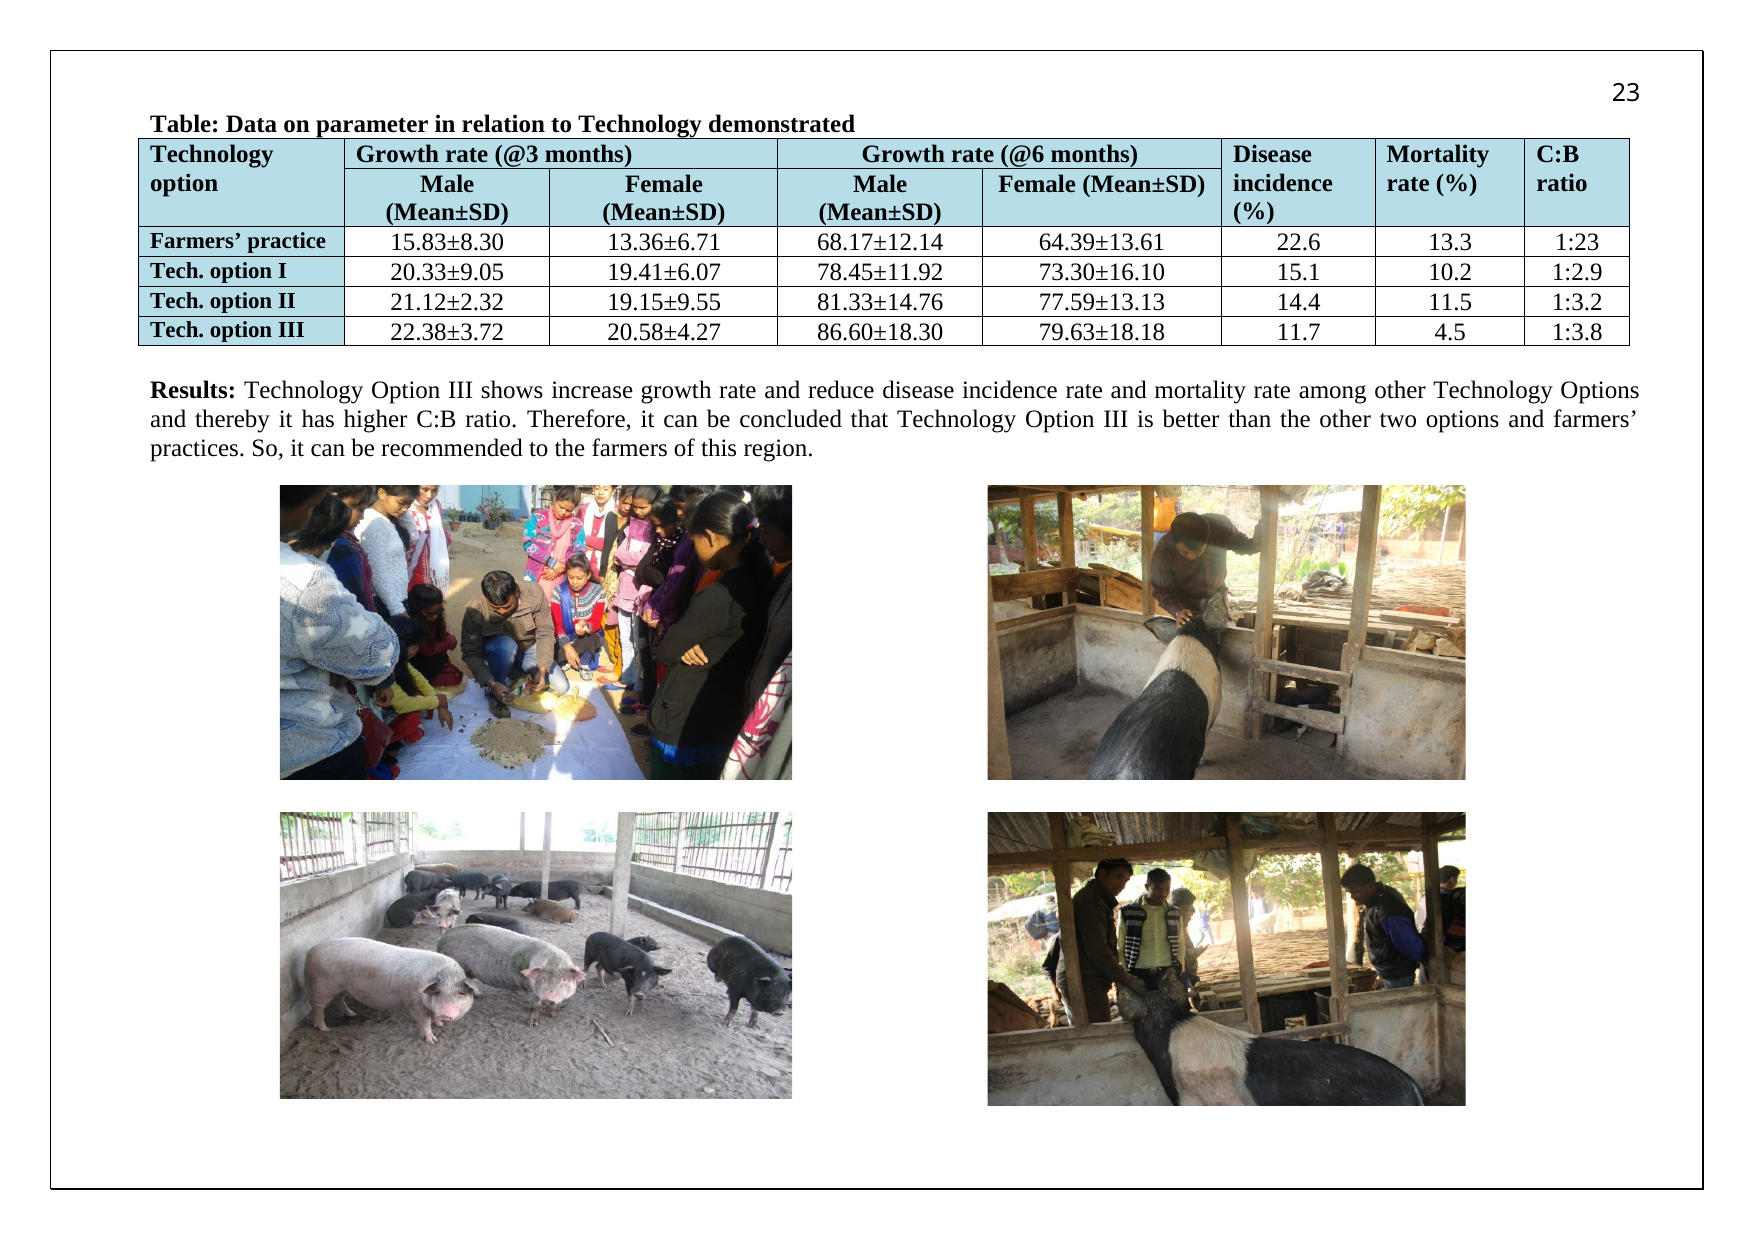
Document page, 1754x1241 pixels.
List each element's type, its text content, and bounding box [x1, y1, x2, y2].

table_cell 1:23 [1525, 227, 1629, 256]
table_cell Farmers’ practice [139, 227, 344, 256]
table_cell 15.1 [1222, 257, 1375, 286]
table_cell 22.38±3.72 [345, 317, 549, 345]
table_cell 1:3.8 [1525, 317, 1629, 345]
table_cell Female (Mean±SD) [550, 169, 777, 226]
table_cell 11.7 [1222, 317, 1375, 345]
table_cell 1:2.9 [1525, 257, 1629, 286]
table_cell 19.15±9.55 [550, 287, 777, 316]
table_cell 14.4 [1222, 287, 1375, 316]
picture [279, 485, 793, 780]
table_header Growth rate (@3 months) [345, 139, 777, 168]
table_cell 22.6 [1222, 227, 1375, 256]
table_cell Tech. option III [139, 317, 344, 345]
table_cell 15.83±8.30 [345, 227, 549, 256]
table_cell 20.58±4.27 [550, 317, 777, 345]
table_cell 11.5 [1376, 287, 1524, 316]
table_cell 20.33±9.05 [345, 257, 549, 286]
picture [279, 812, 793, 1099]
table_cell 86.60±18.30 [778, 317, 982, 345]
table_cell 79.63±18.18 [983, 317, 1221, 345]
picture [987, 812, 1466, 1106]
table_header Growth rate (@6 months) [778, 139, 1221, 168]
table_cell 1:3.2 [1525, 287, 1629, 316]
table_cell 77.59±13.13 [983, 287, 1221, 316]
table_cell Tech. option I [139, 257, 344, 286]
table_cell 21.12±2.32 [345, 287, 549, 316]
table_cell 4.5 [1376, 317, 1524, 345]
table_cell 81.33±14.76 [778, 287, 982, 316]
table_cell 13.3 [1376, 227, 1524, 256]
text Results: Technology Option III shows increase growth rate and reduce disease incidence rate and mortality rate among other Technology Options and thereby it has higher C:B ratio. Therefore, it can be concluded that Technology Option III is better than the other two options and farmers’ practices. So, it can be recommended to the farmers of this region. [150, 375, 1640, 461]
table_header C:B ratio [1525, 139, 1629, 226]
table_header Technology option [139, 139, 344, 226]
picture [987, 485, 1466, 780]
table_header Mortality rate (%) [1376, 139, 1524, 226]
table_cell 10.2 [1376, 257, 1524, 286]
table_cell 13.36±6.71 [550, 227, 777, 256]
table_cell 68.17±12.14 [778, 227, 982, 256]
table_cell Male (Mean±SD) [345, 169, 549, 226]
text Table: Data on parameter in relation to Technology demonstrated [150, 109, 1640, 138]
table_header Disease incidence (%) [1222, 139, 1375, 226]
table_cell 78.45±11.92 [778, 257, 982, 286]
table_cell 64.39±13.61 [983, 227, 1221, 256]
table_cell Female (Mean±SD) [983, 169, 1221, 226]
table_cell Male (Mean±SD) [778, 169, 982, 226]
table_cell 19.41±6.07 [550, 257, 777, 286]
table_cell Tech. option II [139, 287, 344, 316]
table_cell 73.30±16.10 [983, 257, 1221, 286]
